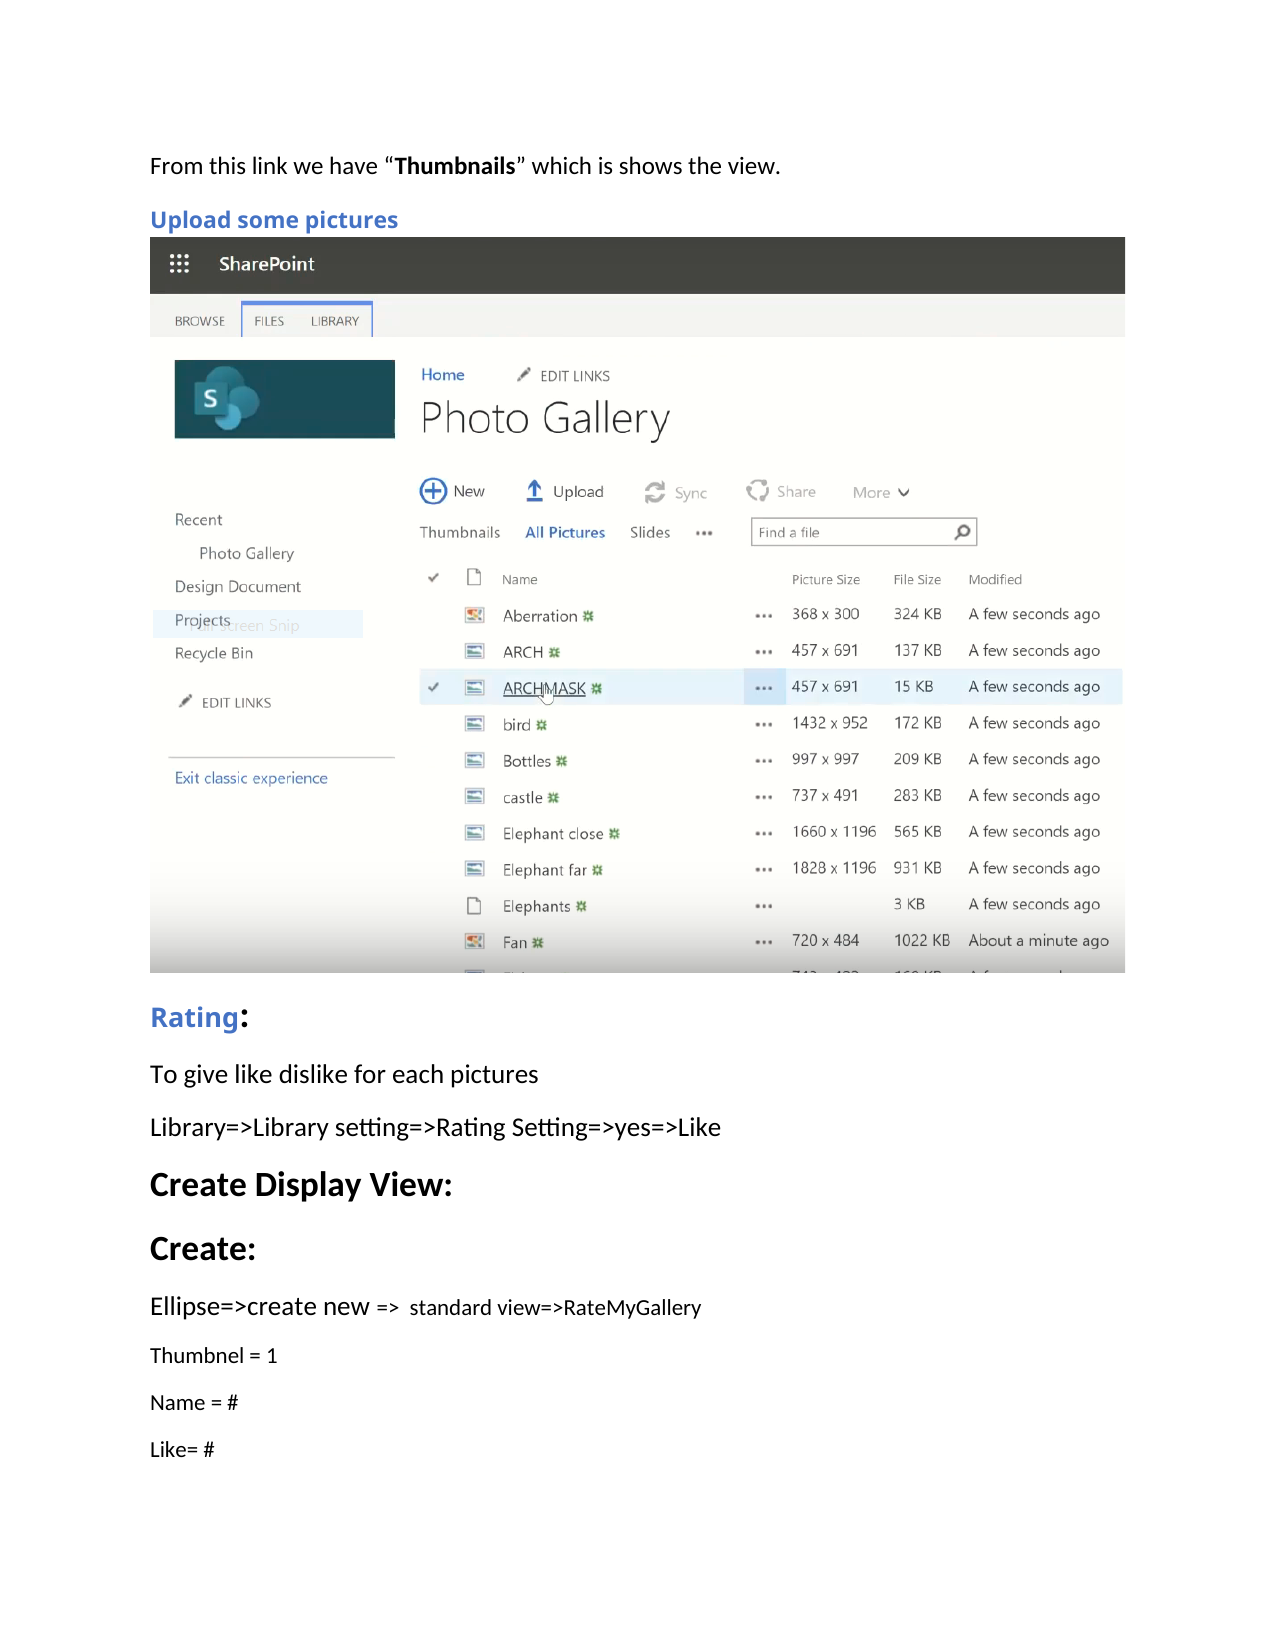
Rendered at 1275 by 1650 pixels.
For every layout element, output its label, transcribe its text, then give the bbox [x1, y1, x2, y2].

picture [150, 237, 1125, 973]
text Thumbnel = 1 [150, 1341, 1125, 1369]
text To give like dislike for each pictures [150, 1058, 1125, 1091]
text Ellipse=>create new => standard view=>RateMyGallery [150, 1289, 1125, 1322]
text From this link we have “Thumbnails” which is shows the view. [150, 150, 1125, 181]
text Name = # [150, 1388, 1125, 1416]
subtitle Upload some pictures [150, 204, 1125, 235]
text Like= # [150, 1435, 1125, 1463]
text Create: [150, 1226, 1125, 1269]
text Rating: [150, 991, 1125, 1037]
text Create Display View: [150, 1162, 1125, 1205]
text Library=>Library setting=>Rating Setting=>yes=>Like [150, 1110, 1125, 1143]
